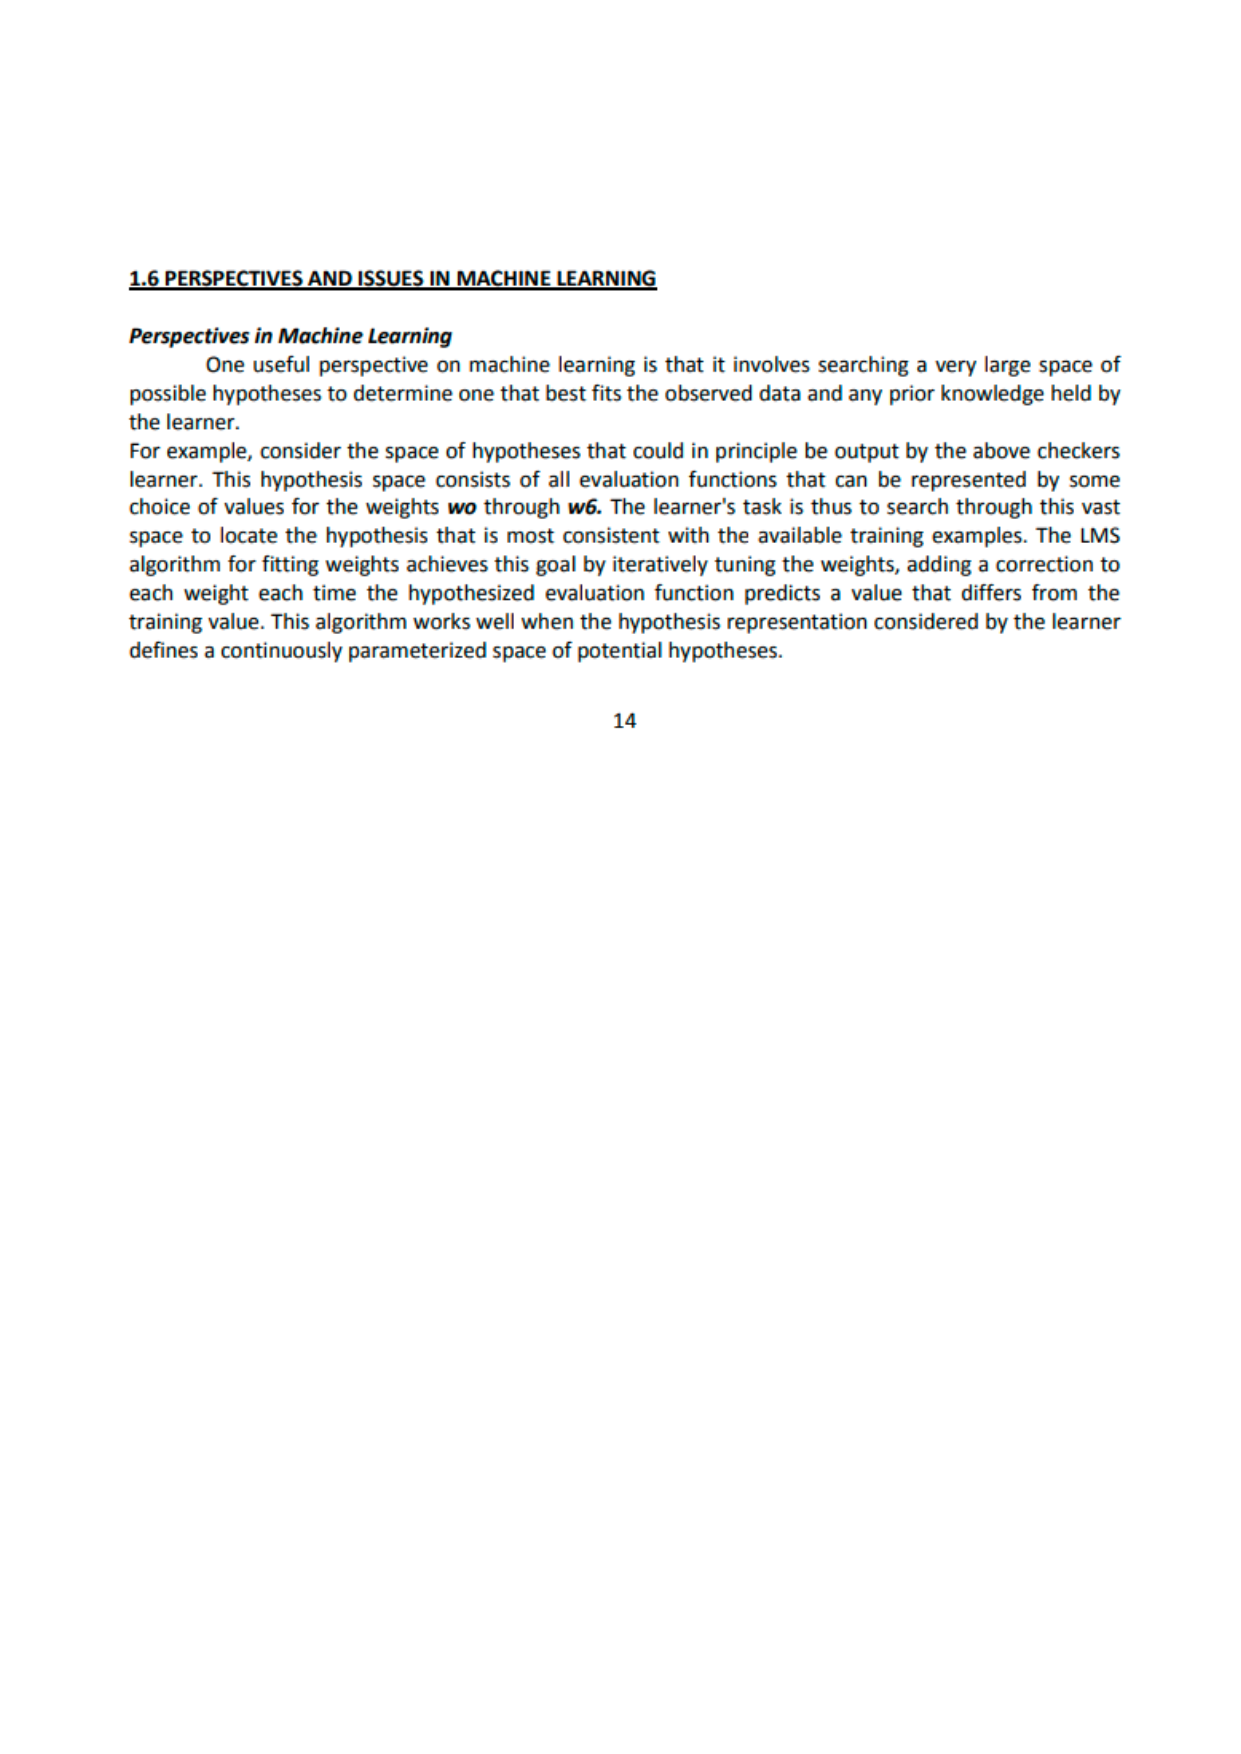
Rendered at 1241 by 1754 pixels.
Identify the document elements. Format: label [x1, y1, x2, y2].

picture [24, 255, 1240, 816]
